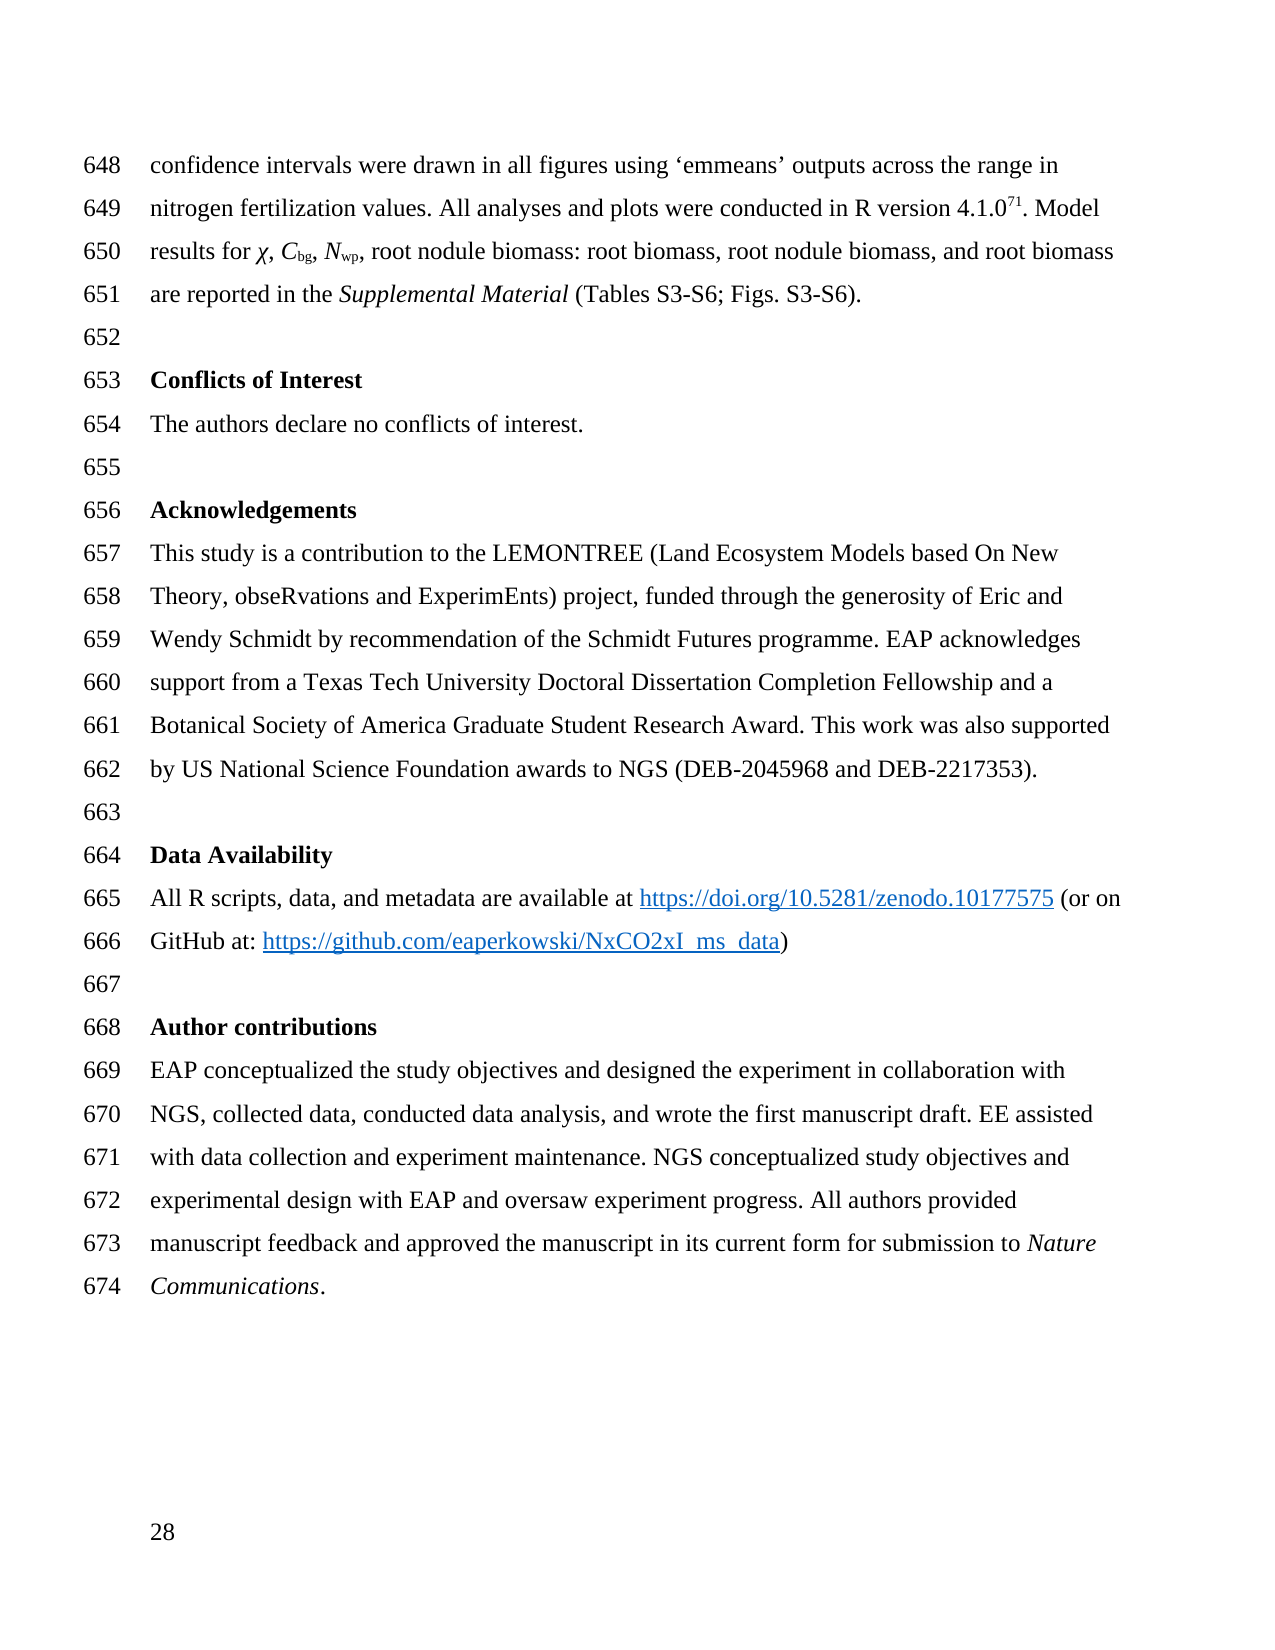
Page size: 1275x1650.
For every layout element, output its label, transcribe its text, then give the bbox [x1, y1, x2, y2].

text Data Availability [150, 840, 1125, 869]
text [150, 150, 1125, 308]
text The authors declare no conflicts of interest. [150, 409, 1125, 437]
text Conflicts of Interest [150, 366, 1125, 394]
text EAP conceptualized the study objectives and designed the experiment in collaboration with NGS, collected data, conducted data analysis, and wrote the first manuscript draft. EE assisted with data collection and experiment maintenance. NGS conceptualized study objectives and experimental design with EAP and oversaw experiment progress. All authors provided manuscript feedback and approved the manuscript in its current form for submission to Nature Communications. [150, 1056, 1125, 1300]
text Author contributions [150, 1012, 1125, 1041]
text All R scripts, data, and metadata are available at https://doi.org/10.5281/zenodo.10177575 (or on GitHub at: https://github.com/eaperkowski/NxCO2xI_ms_data) [150, 883, 1125, 955]
text Acknowledgements [150, 495, 1125, 524]
text This study is a contribution to the LEMONTREE (Land Ecosystem Models based On New Theory, obseRvations and ExperimEnts) project, funded through the generosity of Eric and Wendy Schmidt by recommendation of the Schmidt Futures programme. EAP acknowledges support from a Texas Tech University Doctoral Dissertation Completion Fellowship and a Botanical Society of America Graduate Student Research Award. This work was also supported by US National Science Foundation awards to NGS (DEB-2045968 and DEB-2217353). [150, 538, 1125, 782]
